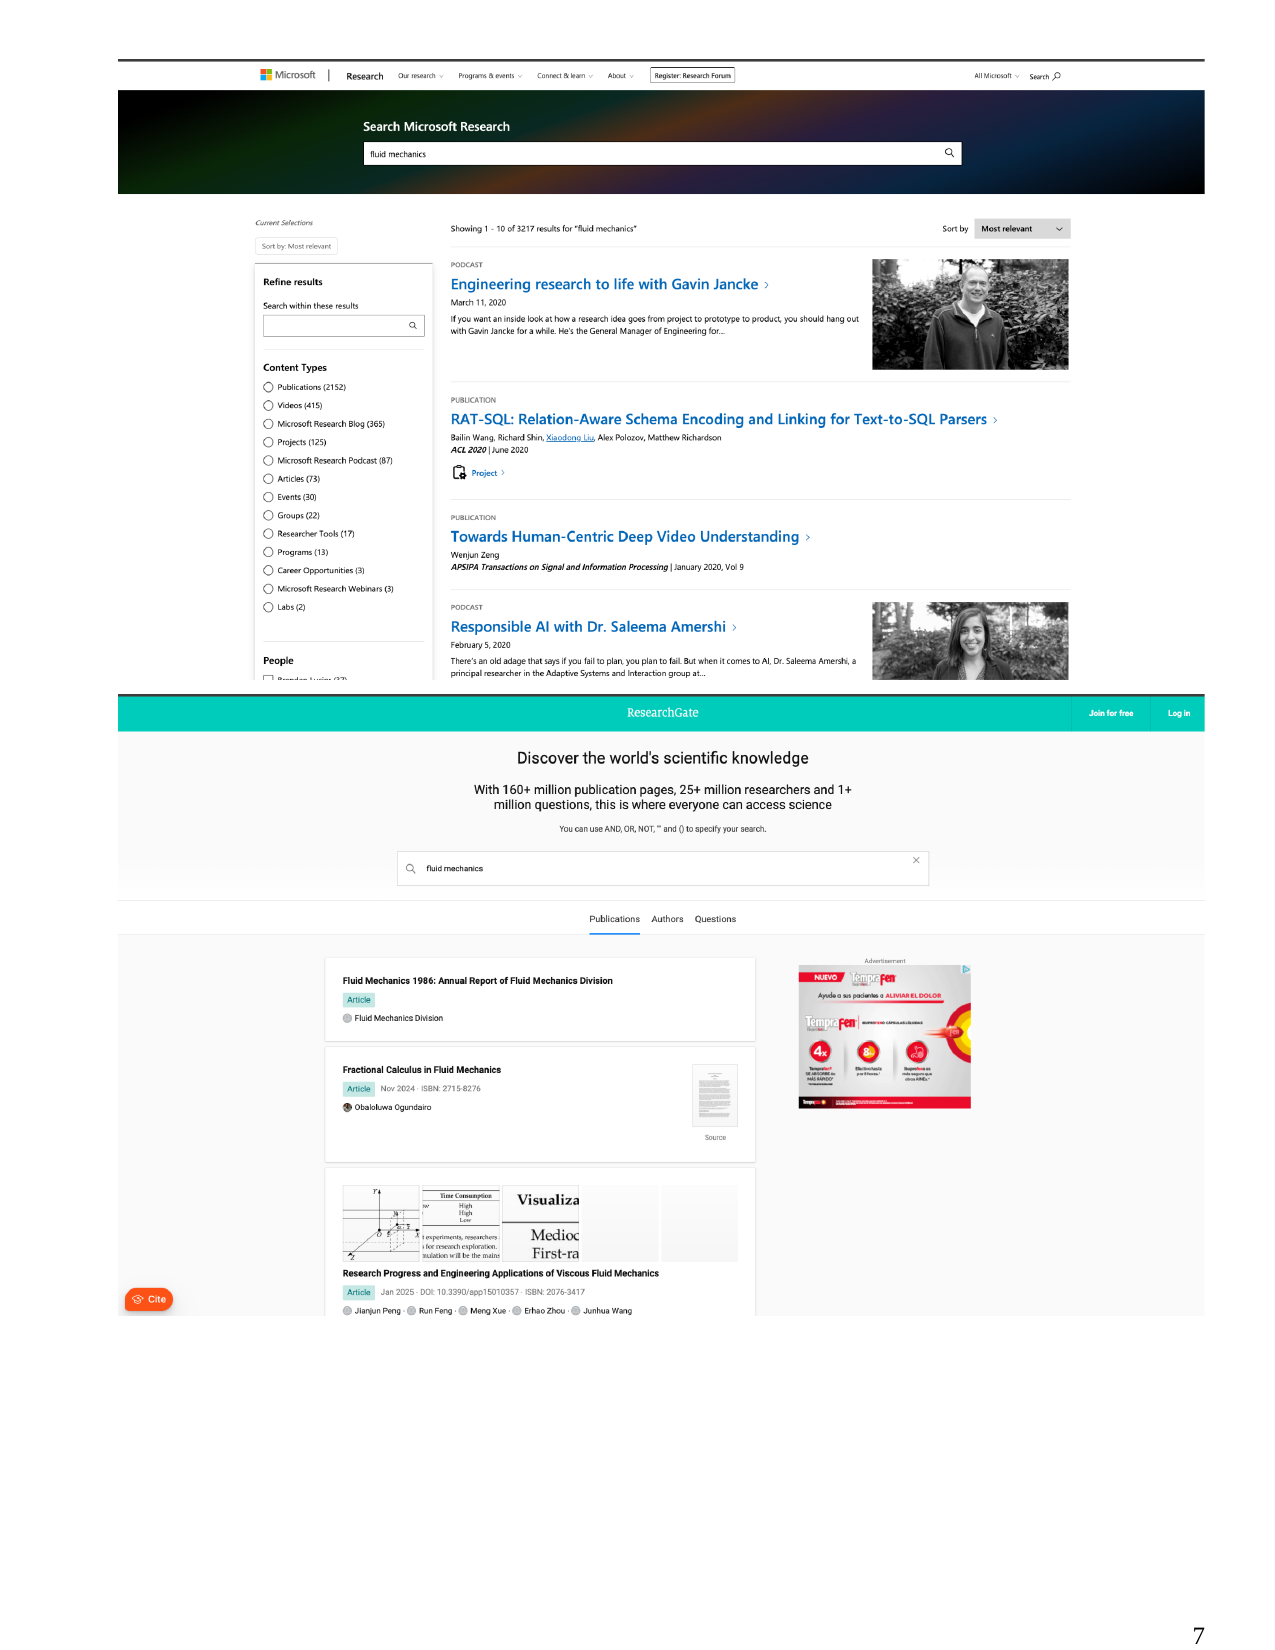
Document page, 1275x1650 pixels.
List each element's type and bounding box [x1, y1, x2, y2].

picture [118, 59, 1205, 680]
picture [118, 694, 1205, 1316]
